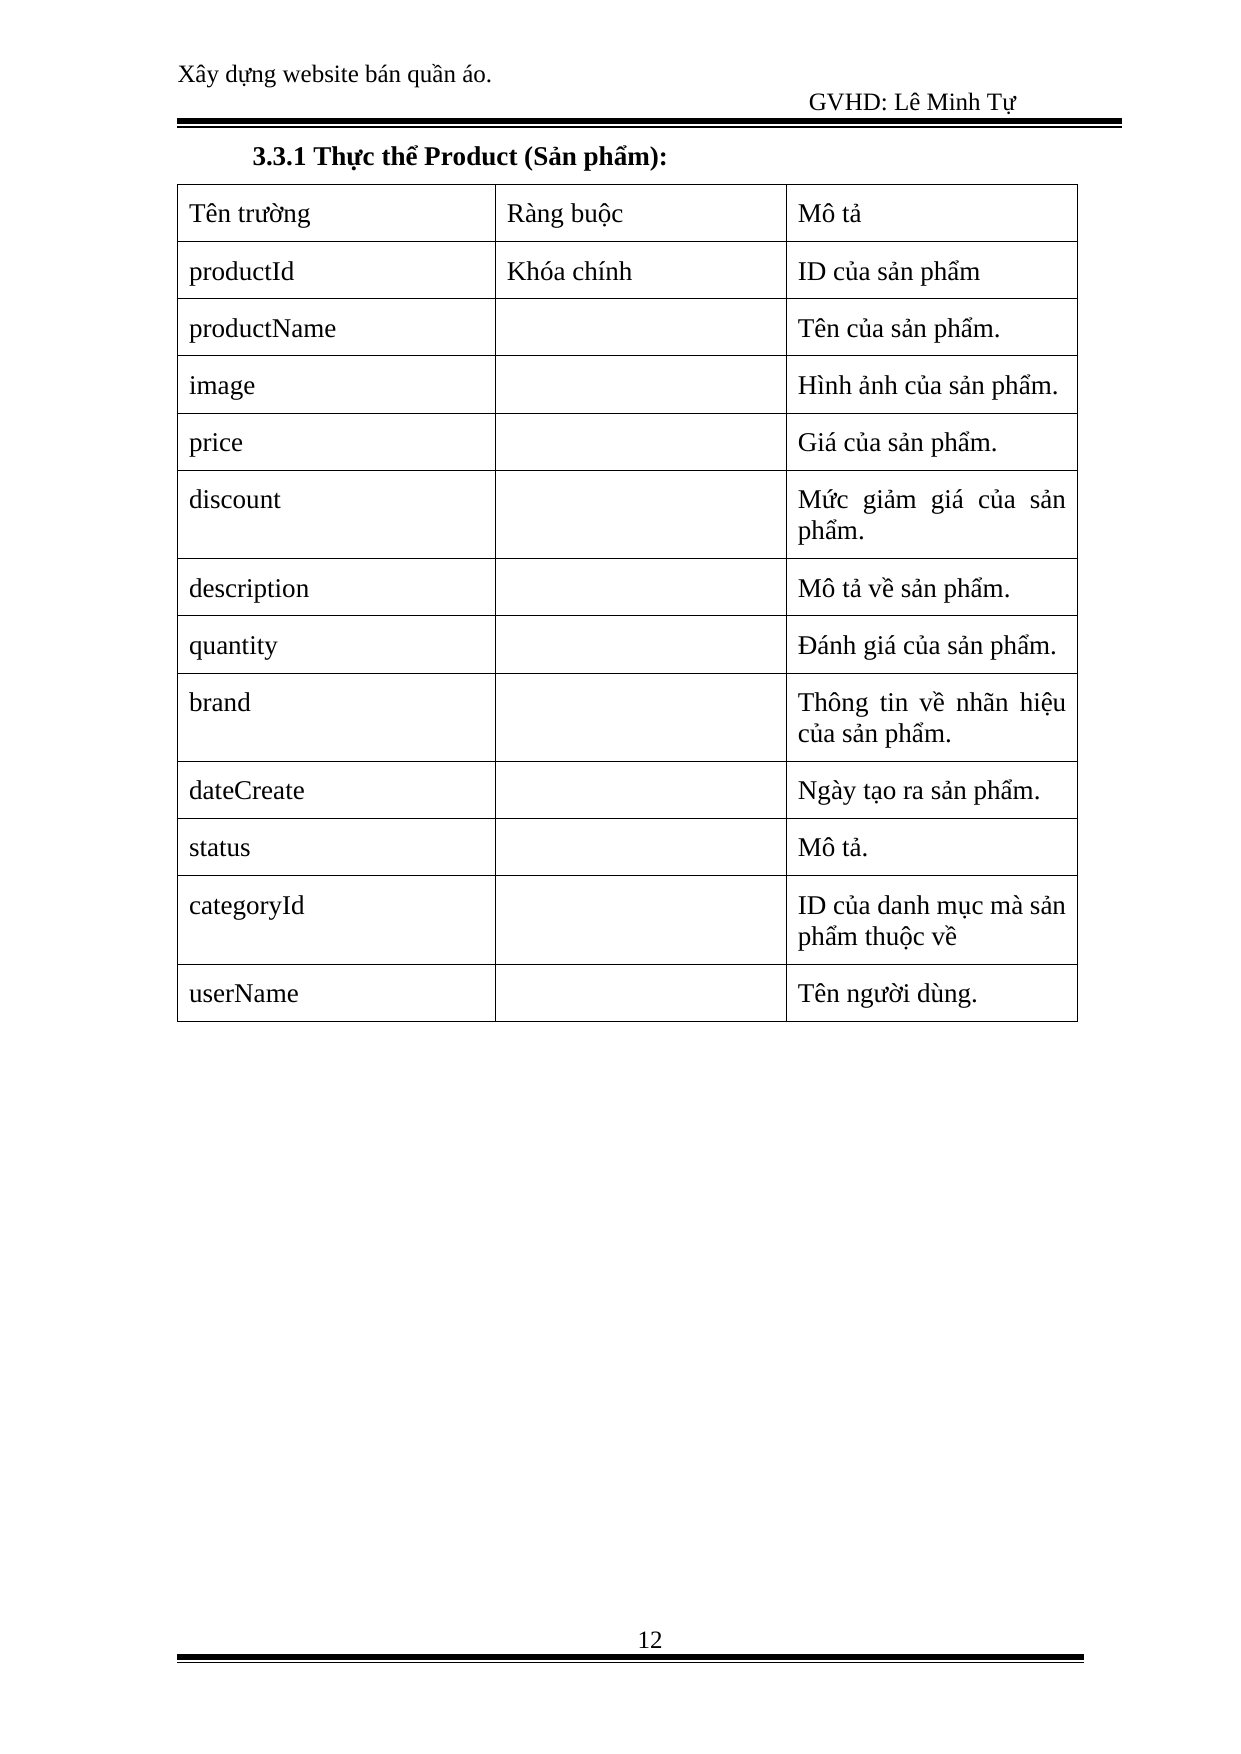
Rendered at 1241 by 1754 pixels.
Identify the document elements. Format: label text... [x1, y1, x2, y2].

table_cell [496, 356, 786, 413]
table_cell Tên của sản phẩm. [787, 299, 1077, 355]
table_cell status [178, 819, 495, 875]
table_cell [496, 965, 786, 1021]
table_cell Tên người dùng. [787, 965, 1077, 1021]
text 3.3.1 Thực thể Product (Sản phẩm): [177, 140, 1122, 171]
table_cell ID của sản phẩm [787, 242, 1077, 298]
table_cell Mô tả. [787, 819, 1077, 875]
table_cell dateCreate [178, 762, 495, 818]
table_cell discount [178, 471, 495, 558]
table_cell Mức giảm giá của sản phẩm. [787, 471, 1077, 558]
table_cell ID của danh mục mà sản phẩm thuộc về [787, 876, 1077, 963]
table_cell Ngày tạo ra sản phẩm. [787, 762, 1077, 818]
table_cell categoryId [178, 876, 495, 963]
table_cell Đánh giá của sản phẩm. [787, 616, 1077, 672]
table_cell quantity [178, 616, 495, 672]
table_cell Thông tin về nhãn hiệu của sản phẩm. [787, 674, 1077, 761]
table_cell brand [178, 674, 495, 761]
table_cell [496, 762, 786, 818]
table_cell Giá của sản phẩm. [787, 414, 1077, 470]
table_cell [496, 819, 786, 875]
table_cell price [178, 414, 495, 470]
table_cell [496, 674, 786, 761]
table_cell image [178, 356, 495, 413]
table_cell description [178, 559, 495, 615]
table_cell [496, 876, 786, 963]
table_cell [496, 299, 786, 355]
table_header Tên trường [178, 185, 495, 241]
table_cell [496, 559, 786, 615]
table_cell productName [178, 299, 495, 355]
table_cell Khóa chính [496, 242, 786, 298]
table_cell Hình ảnh của sản phẩm. [787, 356, 1077, 413]
table_cell [496, 616, 786, 672]
table_cell [496, 471, 786, 558]
table_cell [496, 414, 786, 470]
table_header Ràng buộc [496, 185, 786, 241]
table_cell productId [178, 242, 495, 298]
table_cell userName [178, 965, 495, 1021]
table_header Mô tả [787, 185, 1077, 241]
table_cell Mô tả về sản phẩm. [787, 559, 1077, 615]
